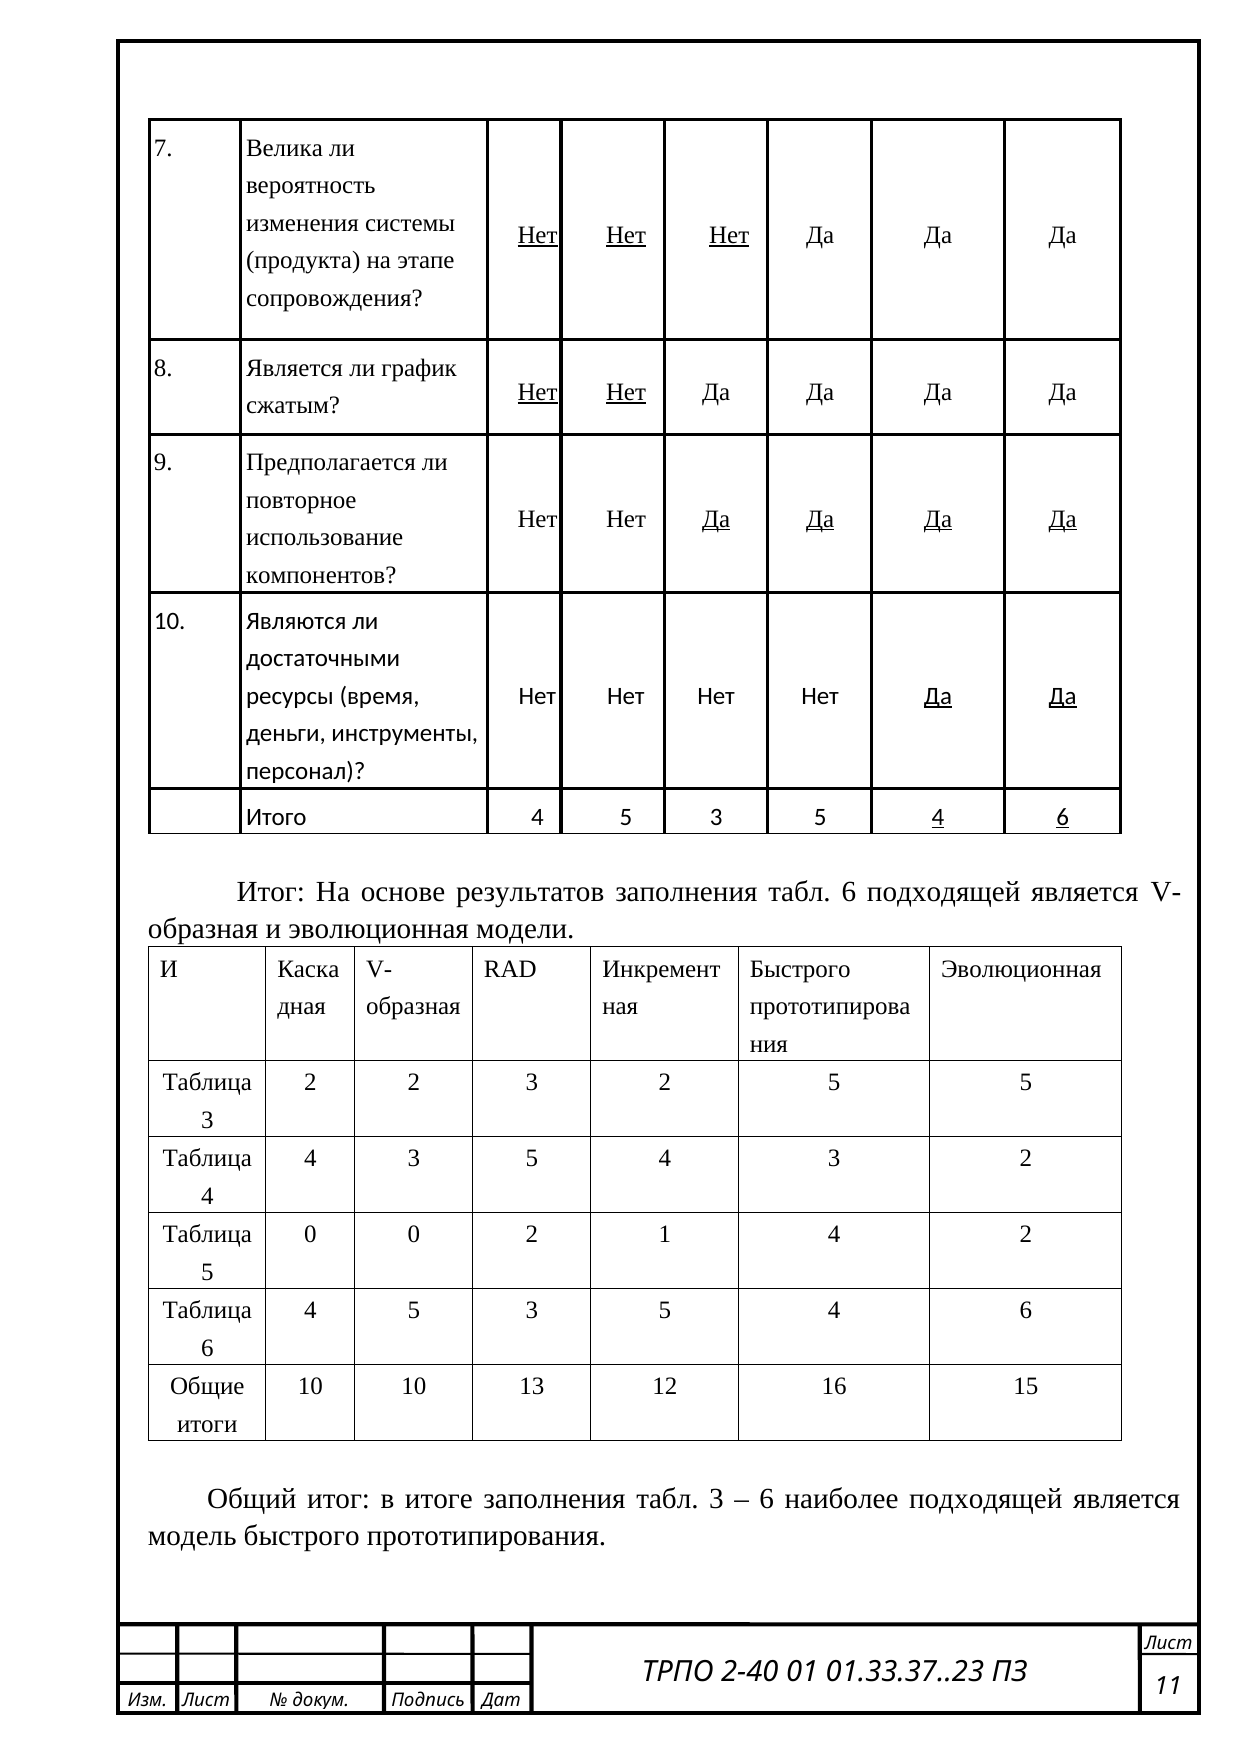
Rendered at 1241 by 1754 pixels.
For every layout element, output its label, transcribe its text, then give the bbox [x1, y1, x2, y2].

table_header Инкрементная [591, 947, 738, 1059]
table_cell [151, 790, 239, 832]
table_cell 4 [739, 1289, 929, 1364]
table_cell 4 [266, 1289, 354, 1364]
table_cell Нет [489, 594, 559, 787]
table_cell Нет [666, 594, 766, 787]
table_cell Нет [563, 121, 663, 338]
table_cell Итого [242, 790, 486, 832]
table_cell 2 [930, 1213, 1121, 1288]
table_cell Нет [769, 594, 870, 787]
table_cell Таблица 3 [149, 1061, 265, 1136]
table_cell 2 [591, 1061, 738, 1136]
table_cell 4 [489, 790, 559, 832]
table_header RAD [473, 947, 590, 1059]
table_cell 3 [355, 1137, 472, 1212]
table_header Эволюционная [930, 947, 1121, 1059]
table_cell Да [1006, 594, 1119, 787]
table_cell 5 [769, 790, 870, 832]
table_cell 13 [473, 1365, 590, 1440]
table_header Быстрого прототипирования [739, 947, 929, 1059]
table_cell Общие итоги [149, 1365, 265, 1440]
text Общий итог: в итоге заполнения табл. 3 – 6 наиболее подходящей является модель быстрого прототипирования. [148, 1478, 1181, 1553]
table_cell 15 [930, 1365, 1121, 1440]
table_cell Да [873, 341, 1003, 432]
table_cell 4 [873, 790, 1003, 832]
text Итог: На основе результатов заполнения табл. 6 подходящей является V-образная и эволюционная модели. [148, 871, 1181, 946]
table_cell Нет [489, 341, 559, 432]
table_cell Да [769, 341, 870, 432]
table_cell 3 [473, 1289, 590, 1364]
table_cell 4 [591, 1137, 738, 1212]
table_cell 5 [591, 1289, 738, 1364]
table_header И [149, 947, 265, 1059]
table_cell 4 [739, 1213, 929, 1288]
table_cell Нет [563, 594, 663, 787]
table_cell Да [1006, 341, 1119, 432]
table_cell 0 [266, 1213, 354, 1288]
table_cell 1 [591, 1213, 738, 1288]
table_cell Таблица 6 [149, 1289, 265, 1364]
table_cell Да [873, 436, 1003, 591]
table_header V-образная [355, 947, 472, 1059]
table_cell 2 [355, 1061, 472, 1136]
table_cell 10. [151, 594, 239, 787]
table_cell 16 [739, 1365, 929, 1440]
table_cell 8. [151, 341, 239, 432]
table_cell Да [873, 121, 1003, 338]
table_cell 5 [739, 1061, 929, 1136]
table_cell Да [873, 594, 1003, 787]
table_cell Предполагается ли повторное использование компонентов? [242, 436, 486, 591]
table_cell 6 [1006, 790, 1119, 832]
table_cell 2 [930, 1137, 1121, 1212]
table_cell Да [1006, 436, 1119, 591]
table_cell Является ли график сжатым? [242, 341, 486, 432]
table_cell Да [666, 341, 766, 432]
table_cell 2 [473, 1213, 590, 1288]
table_cell Да [769, 121, 870, 338]
table_cell Являются ли достаточными ресурсы (время, деньги, инструменты, персонал)? [242, 594, 486, 787]
table_cell Нет [563, 341, 663, 432]
table_cell 5 [930, 1061, 1121, 1136]
table_cell 12 [591, 1365, 738, 1440]
table_cell Да [769, 436, 870, 591]
table_cell Велика ли вероятность изменения системы (продукта) на этапе сопровождения? [242, 121, 486, 338]
table_cell 5 [473, 1137, 590, 1212]
table_cell 4 [266, 1137, 354, 1212]
table_cell 3 [473, 1061, 590, 1136]
table_cell Нет [666, 121, 766, 338]
table_cell Нет [489, 121, 559, 338]
table_cell 2 [266, 1061, 354, 1136]
table_cell Нет [489, 436, 559, 591]
table_cell Да [1006, 121, 1119, 338]
table_cell Да [666, 436, 766, 591]
table_cell Таблица 5 [149, 1213, 265, 1288]
table_cell 0 [355, 1213, 472, 1288]
table_cell 10 [355, 1365, 472, 1440]
table_cell 10 [266, 1365, 354, 1440]
table_cell Таблица 4 [149, 1137, 265, 1212]
table_cell 9. [151, 436, 239, 591]
table_cell 5 [563, 790, 663, 832]
table_cell Нет [563, 436, 663, 591]
table_cell 7. [151, 121, 239, 338]
table_cell 5 [355, 1289, 472, 1364]
table_header Каскадная [266, 947, 354, 1059]
table_cell 3 [739, 1137, 929, 1212]
table_cell 3 [666, 790, 766, 832]
table_cell 6 [930, 1289, 1121, 1364]
